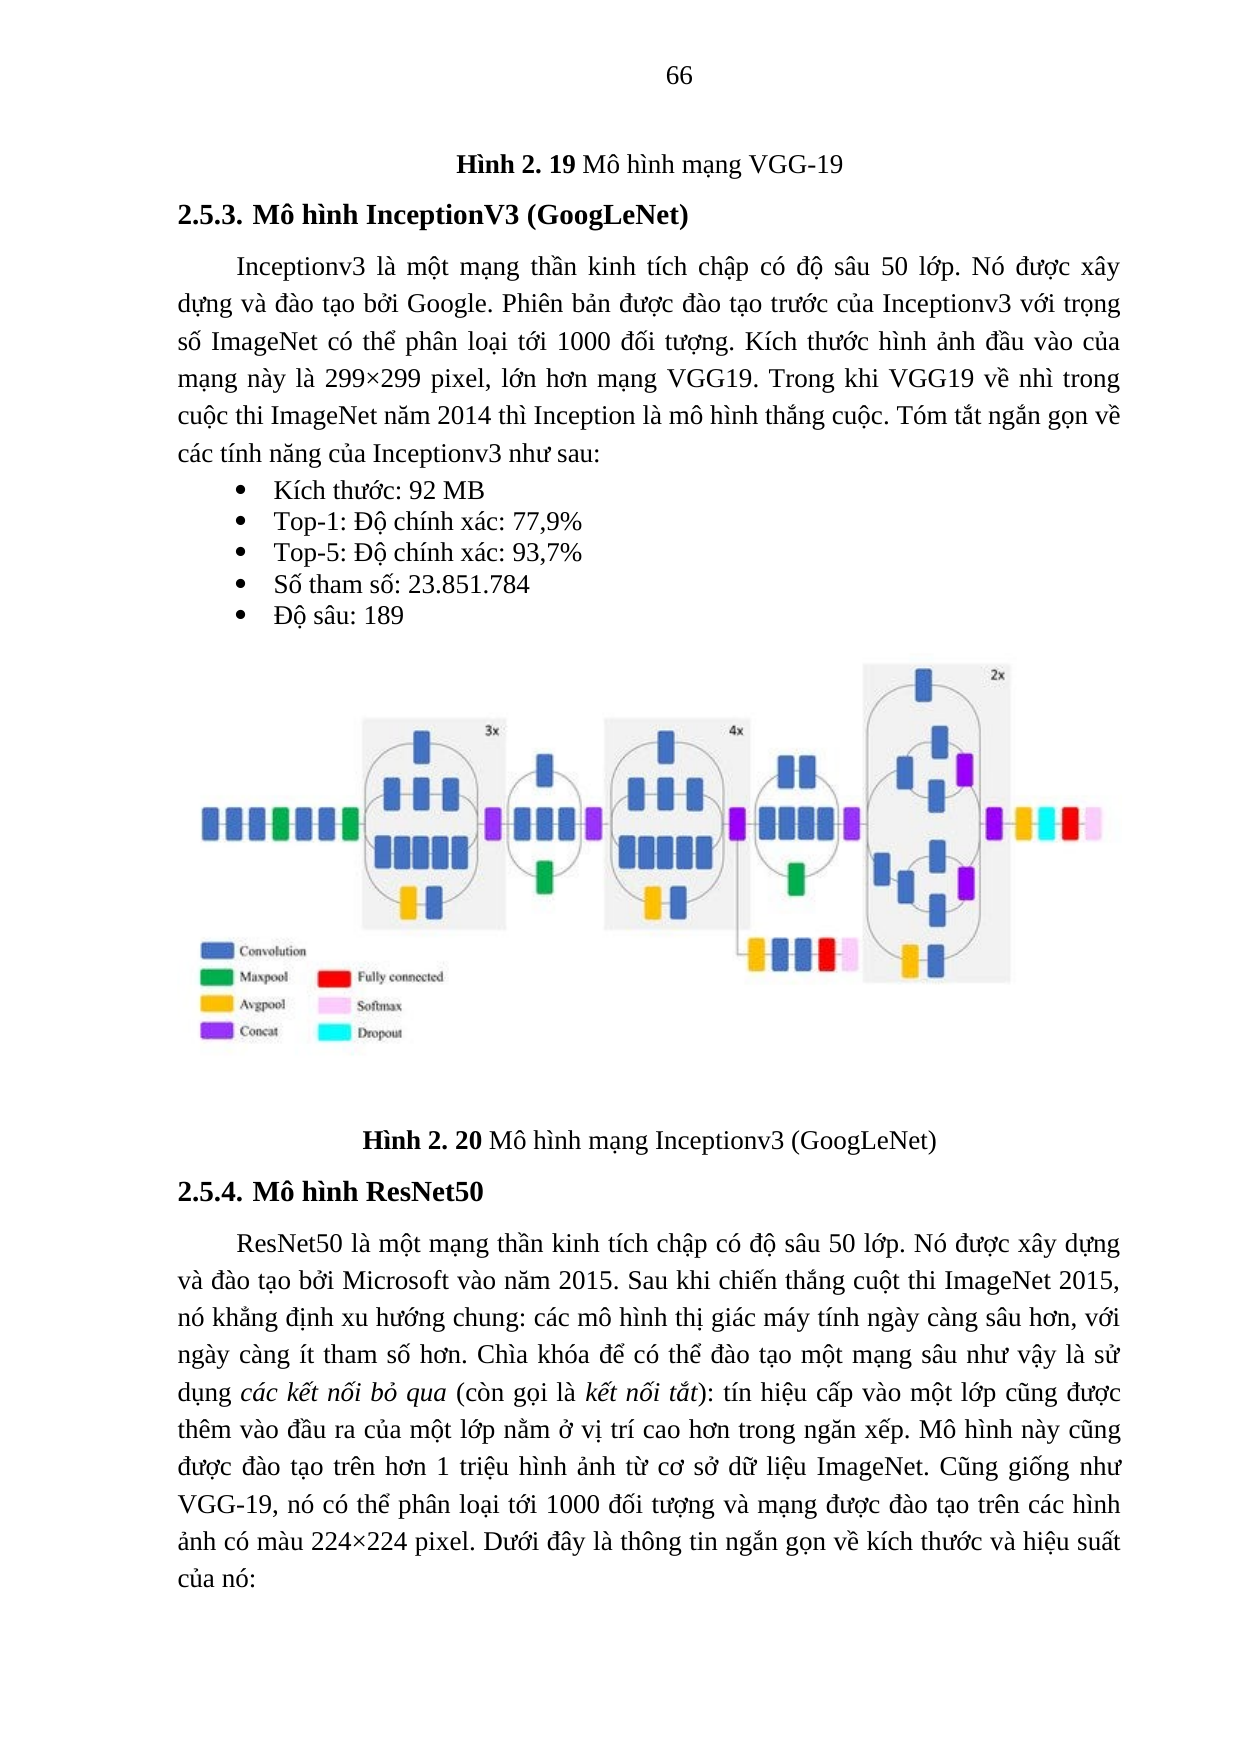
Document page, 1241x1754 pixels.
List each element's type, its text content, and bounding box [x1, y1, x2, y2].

text Inceptionv3 là một mạng thần kinh tích chập có độ sâu 50 lớp. Nó được xây dựng và đào tạo bởi Google. Phiên bản được đào tạo trước của Inceptionv3 với trọng số ImageNet có thể phân loại tới 1000 đối tượng. Kích thước hình ảnh đầu vào của mạng này là 299×299 pixel, lớn hơn mạng VGG19. Trong khi VGG19 về nhì trong cuộc thi ImageNet năm 2014 thì Inception là mô hình thắng cuộc. Tóm tắt ngắn gọn về các tính năng của Inceptionv3 như sau: [177, 250, 1122, 468]
list Kích thước: 92 MB [236, 474, 1122, 505]
list Top-1: Độ chính xác: 77,9% [236, 505, 1122, 536]
list Độ sâu: 189 [236, 599, 1122, 630]
subtitle Mô hình InceptionV3 (GoogLeNet) [177, 197, 1122, 231]
list Số tham số: 23.851.784 [236, 568, 1122, 599]
picture [177, 630, 1123, 1106]
subtitle Hình 2. 19 Mô hình mạng VGG-19 [177, 148, 1122, 179]
list Top-5: Độ chính xác: 93,7% [236, 536, 1122, 568]
subtitle Mô hình ResNet50 [177, 1174, 1122, 1208]
text ResNet50 là một mạng thần kinh tích chập có độ sâu 50 lớp. Nó được xây dựng và đào tạo bởi Microsoft vào năm 2015. Sau khi chiến thắng cuột thi ImageNet 2015, nó khẳng định xu hướng chung: các mô hình thị giác máy tính ngày càng sâu hơn, với ngày càng ít tham số hơn. Chìa khóa để có thể đào tạo một mạng sâu như vậy là sử dụng các kết nối bỏ qua (còn gọi là kết nối tắt): tín hiệu cấp vào một lớp cũng được thêm vào đầu ra của một lớp nằm ở vị trí cao hơn trong ngăn xếp. Mô hình này cũng được đào tạo trên hơn 1 triệu hình ảnh từ cơ sở dữ liệu ImageNet. Cũng giống như VGG-19, nó có thể phân loại tới 1000 đối tượng và mạng được đào tạo trên các hình ảnh có màu 224×224 pixel. Dưới đây là thông tin ngắn gọn về kích thước và hiệu suất của nó: [177, 1227, 1122, 1593]
subtitle Hình 2. 20 Mô hình mạng Inceptionv3 (GoogLeNet) [177, 1124, 1122, 1155]
